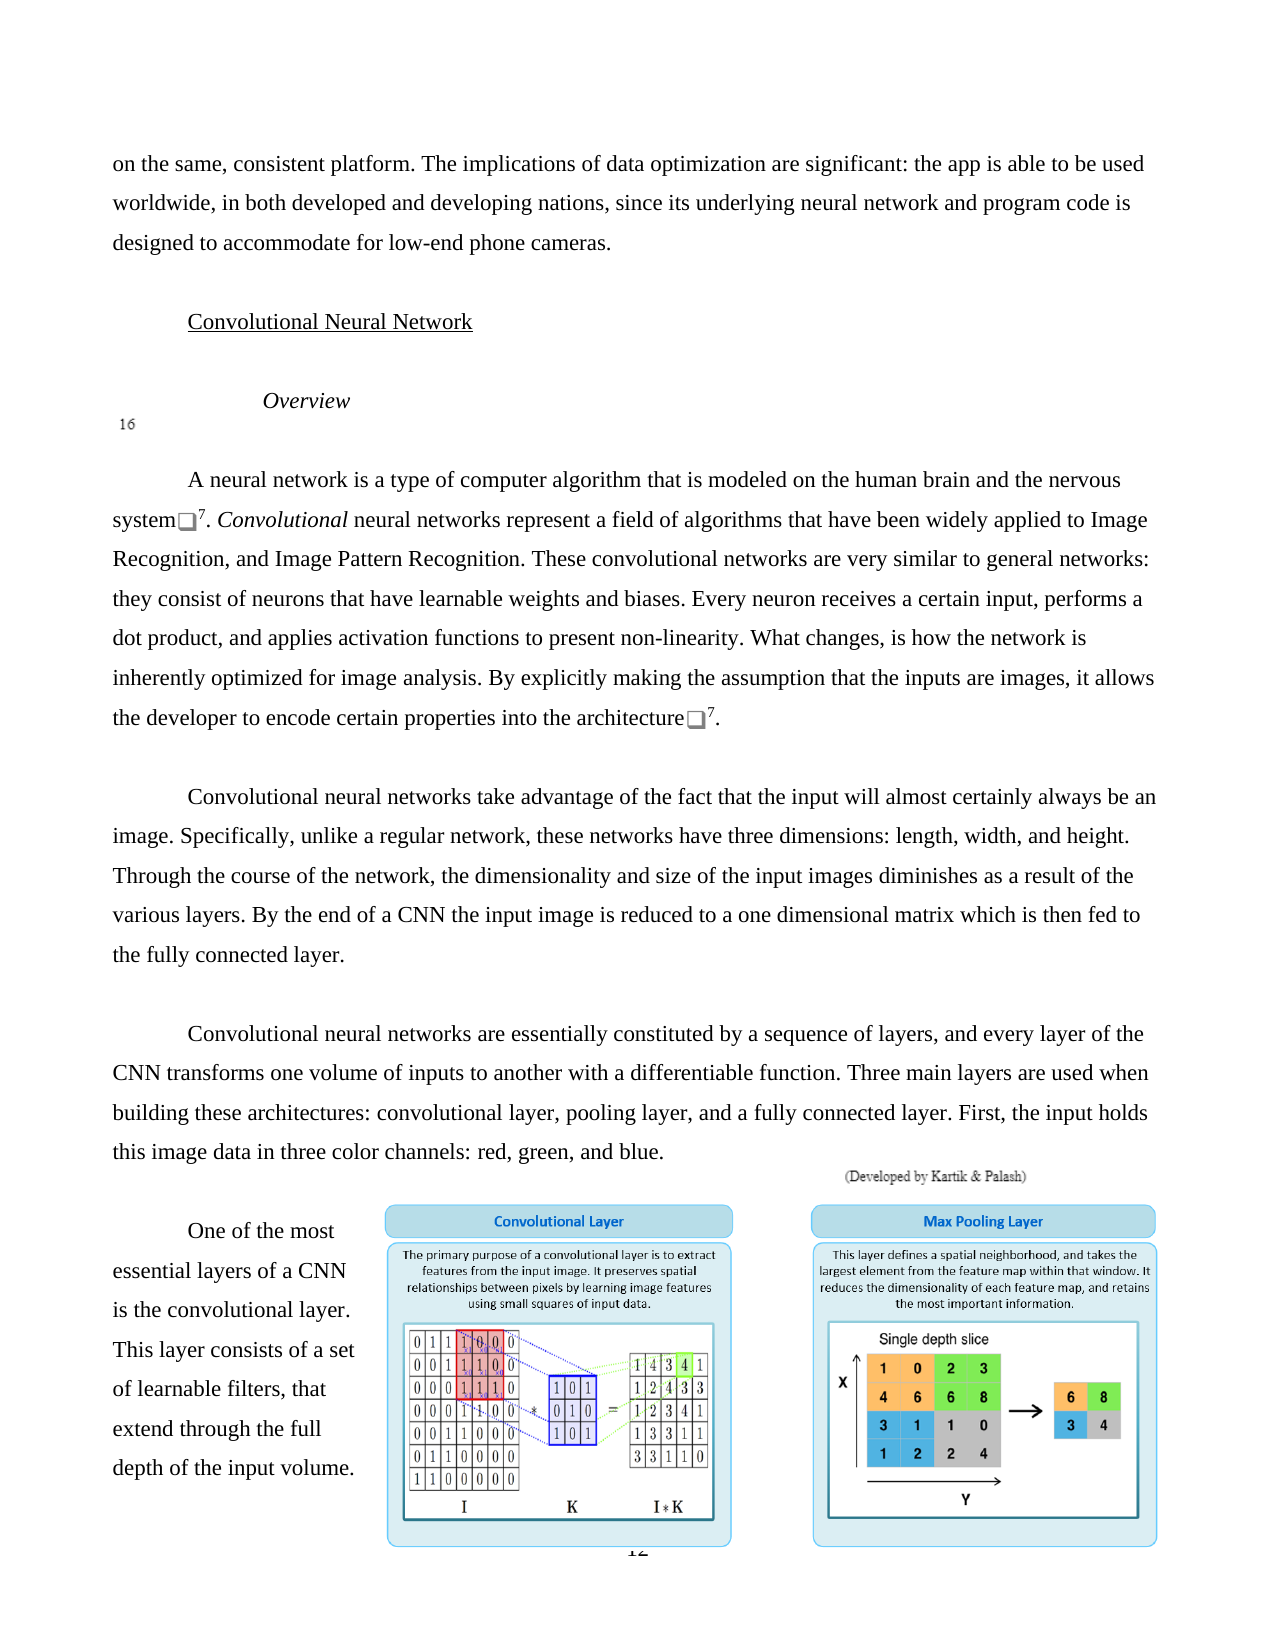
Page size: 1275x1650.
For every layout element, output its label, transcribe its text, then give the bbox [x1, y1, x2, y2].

picture [382, 1199, 1162, 1551]
subtitle Overview [187, 387, 1162, 413]
text A neural network is a type of computer algorithm that is modeled on the human brain and the nervous system. Convolutional neural networks represent a field of algorithms that have been widely applied to Image Recognition, and Image Pattern Recognition. These convolutional networks are very similar to general networks: they consist of neurons that have learnable weights and biases. Every neuron receives a certain input, performs a dot product, and applies activation functions to present non-linearity. What changes, is how the network is inherently optimized for image analysis. By explicitly making the assumption that the inputs are images, it allows the developer to encode certain properties into the architecture. [112, 466, 1162, 731]
subtitle Convolutional Neural Network [112, 308, 1162, 334]
text Convolutional neural networks take advantage of the fact that the input will almost certainly always be an image. Specifically, unlike a regular network, these networks have three dimensions: length, width, and height. Through the course of the network, the dimensionality and size of the input images diminishes as a result of the various layers. By the end of a CNN the input image is reduced to a one dimensional matrix which is then fed to the fully connected layer. [112, 783, 1162, 967]
text Convolutional neural networks are essentially constituted by a sequence of layers, and every layer of the CNN transforms one volume of inputs to another with a differentiable function. Three main layers are used when building these architectures: convolutional layer, pooling layer, and a fully connected layer. First, the input holds this image data in three color channels: red, green, and blue. [112, 1020, 1162, 1165]
picture [110, 407, 141, 439]
picture [843, 1160, 1038, 1192]
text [112, 150, 1162, 255]
